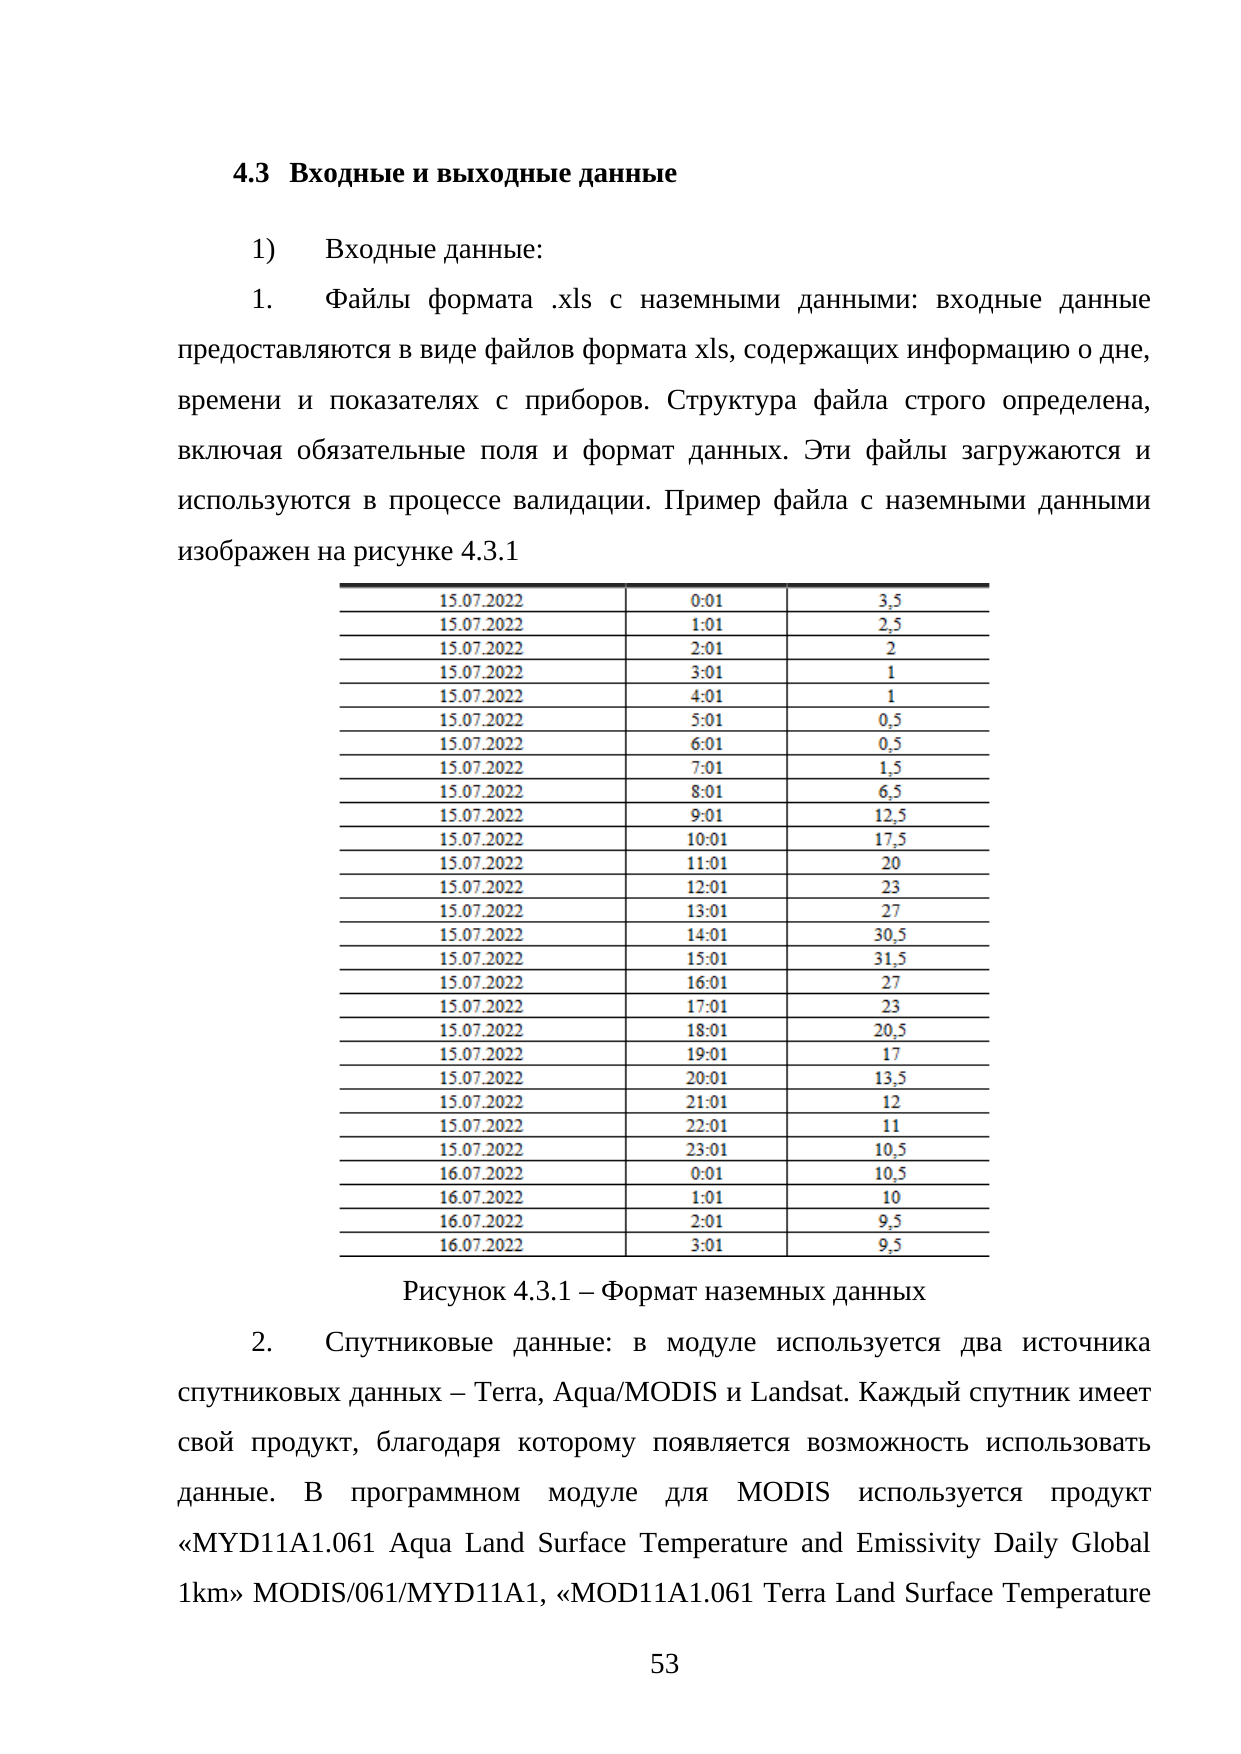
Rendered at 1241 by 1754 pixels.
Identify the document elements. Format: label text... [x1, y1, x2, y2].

subtitle Входные и выходные данные [233, 156, 1152, 189]
list Входные данные: [177, 231, 1152, 264]
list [177, 1324, 1152, 1609]
list Рисунок 4.3.1 – Формат наземных данных [177, 1273, 1152, 1307]
list Файлы формата .xls с наземными данными: входные данные предоставляются в виде файлов формата xls, содержащих информацию о дне, времени и показателях с приборов. Структура файла строго определена, включая обязательные поля и формат данных. Эти файлы загружаются и используются в процессе валидации. Пример файла с наземными данными изображен на рисунке 4.3.1 [177, 281, 1152, 566]
picture [339, 583, 990, 1257]
